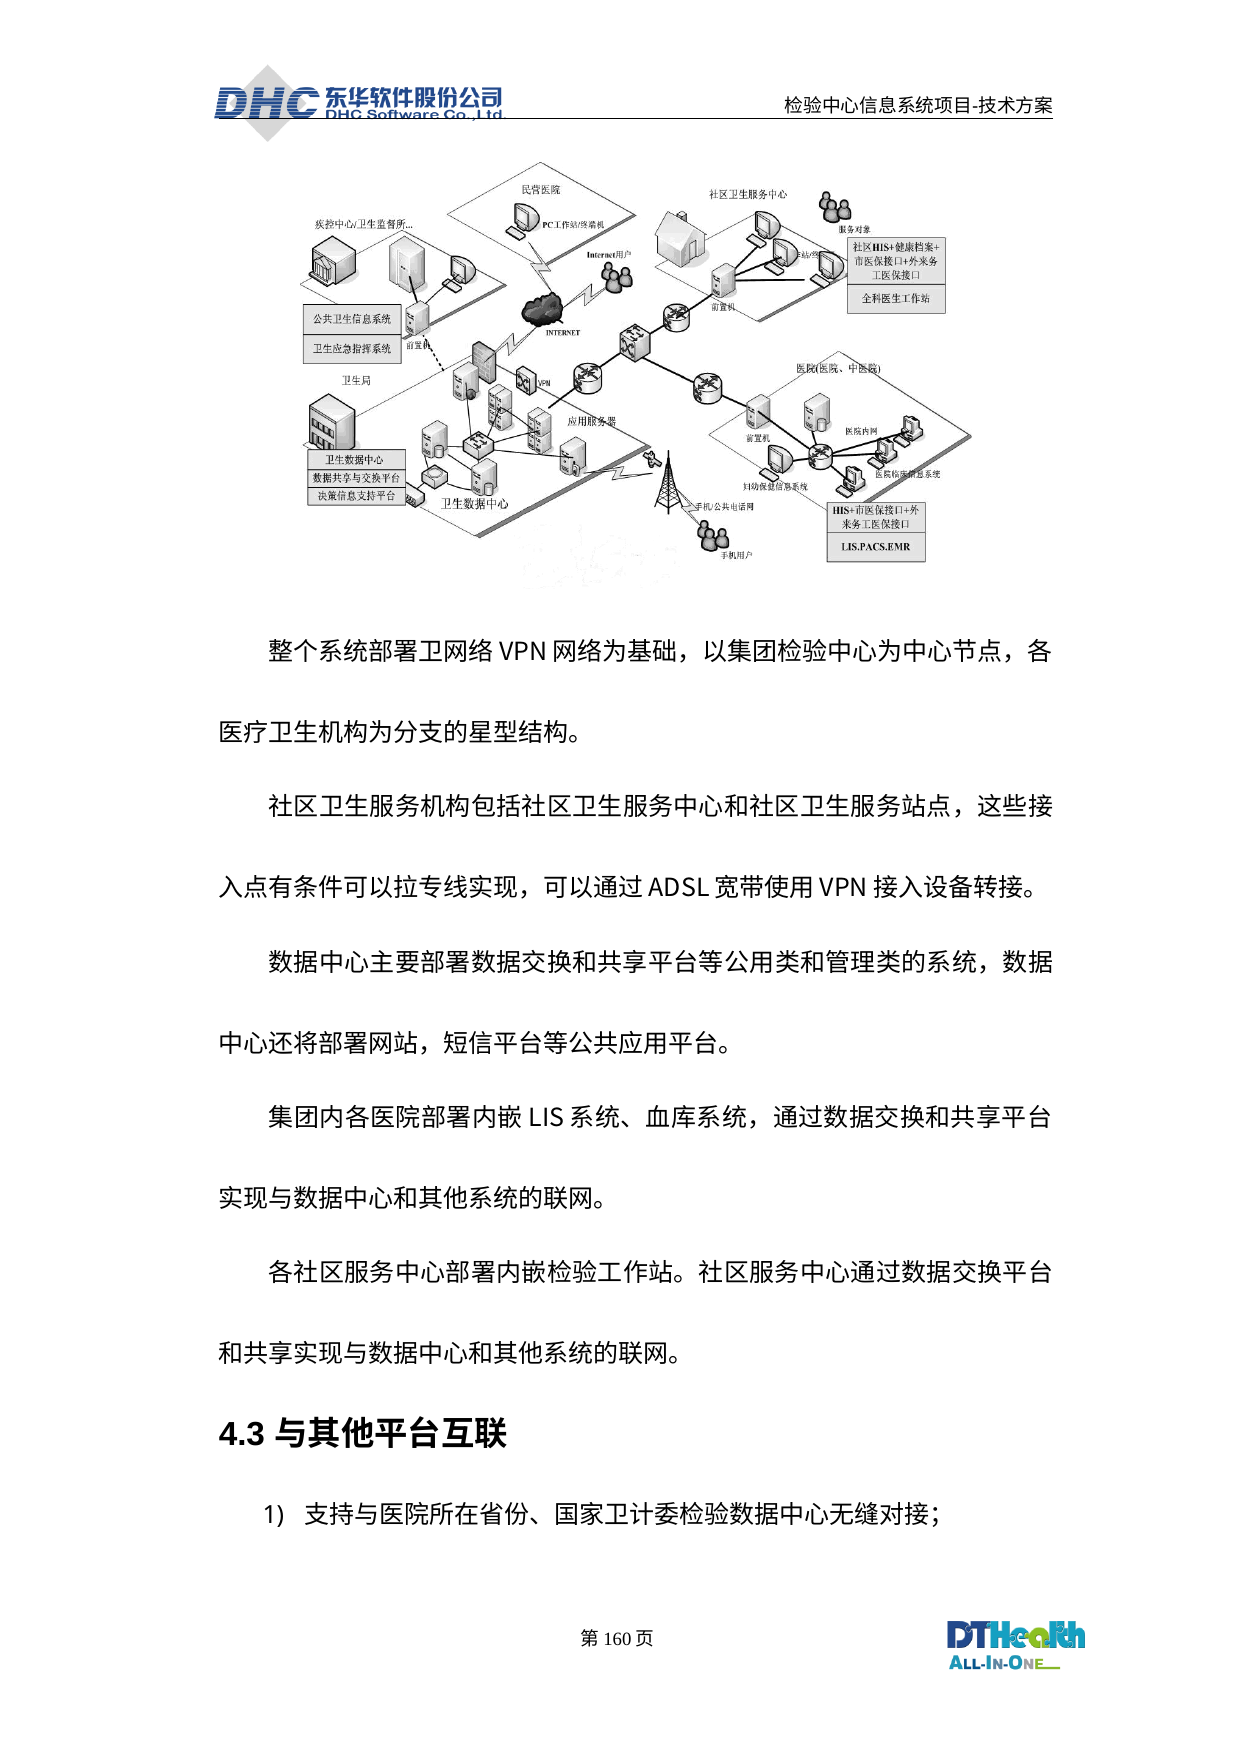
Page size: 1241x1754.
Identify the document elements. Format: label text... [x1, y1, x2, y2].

text 各社区服务中心部署内嵌检验工作站。社区服务中心通过数据交换平台和共享实现与数据中心和其他系统的联网。 [218, 1238, 1053, 1384]
list 支持与医院所在省份、国家卫计委检验数据中心无缝对接； [262, 1480, 1053, 1545]
text 整个系统部署卫网络VPN网络为基础，以集团检验中心为中心节点，各医疗卫生机构为分支的星型结构。 [218, 617, 1053, 763]
picture [947, 1653, 1061, 1670]
text 与其他平台互联 [218, 1398, 1053, 1463]
text 社区卫生服务机构包括社区卫生服务中心和社区卫生服务站点，这些接入点有条件可以拉专线实现，可以通过ADSL宽带使用VPN接入设备转接。 [218, 772, 1053, 918]
text 集团内各医院部署内嵌LIS系统、血库系统，通过数据交换和共享平台实现与数据中心和其他系统的联网。 [218, 1083, 1053, 1229]
text 数据中心主要部署数据交换和共享平台等公用类和管理类的系统，数据中心还将部署网站，短信平台等公共应用平台。 [218, 928, 1053, 1074]
picture [214, 64, 506, 142]
picture [947, 1621, 1085, 1648]
